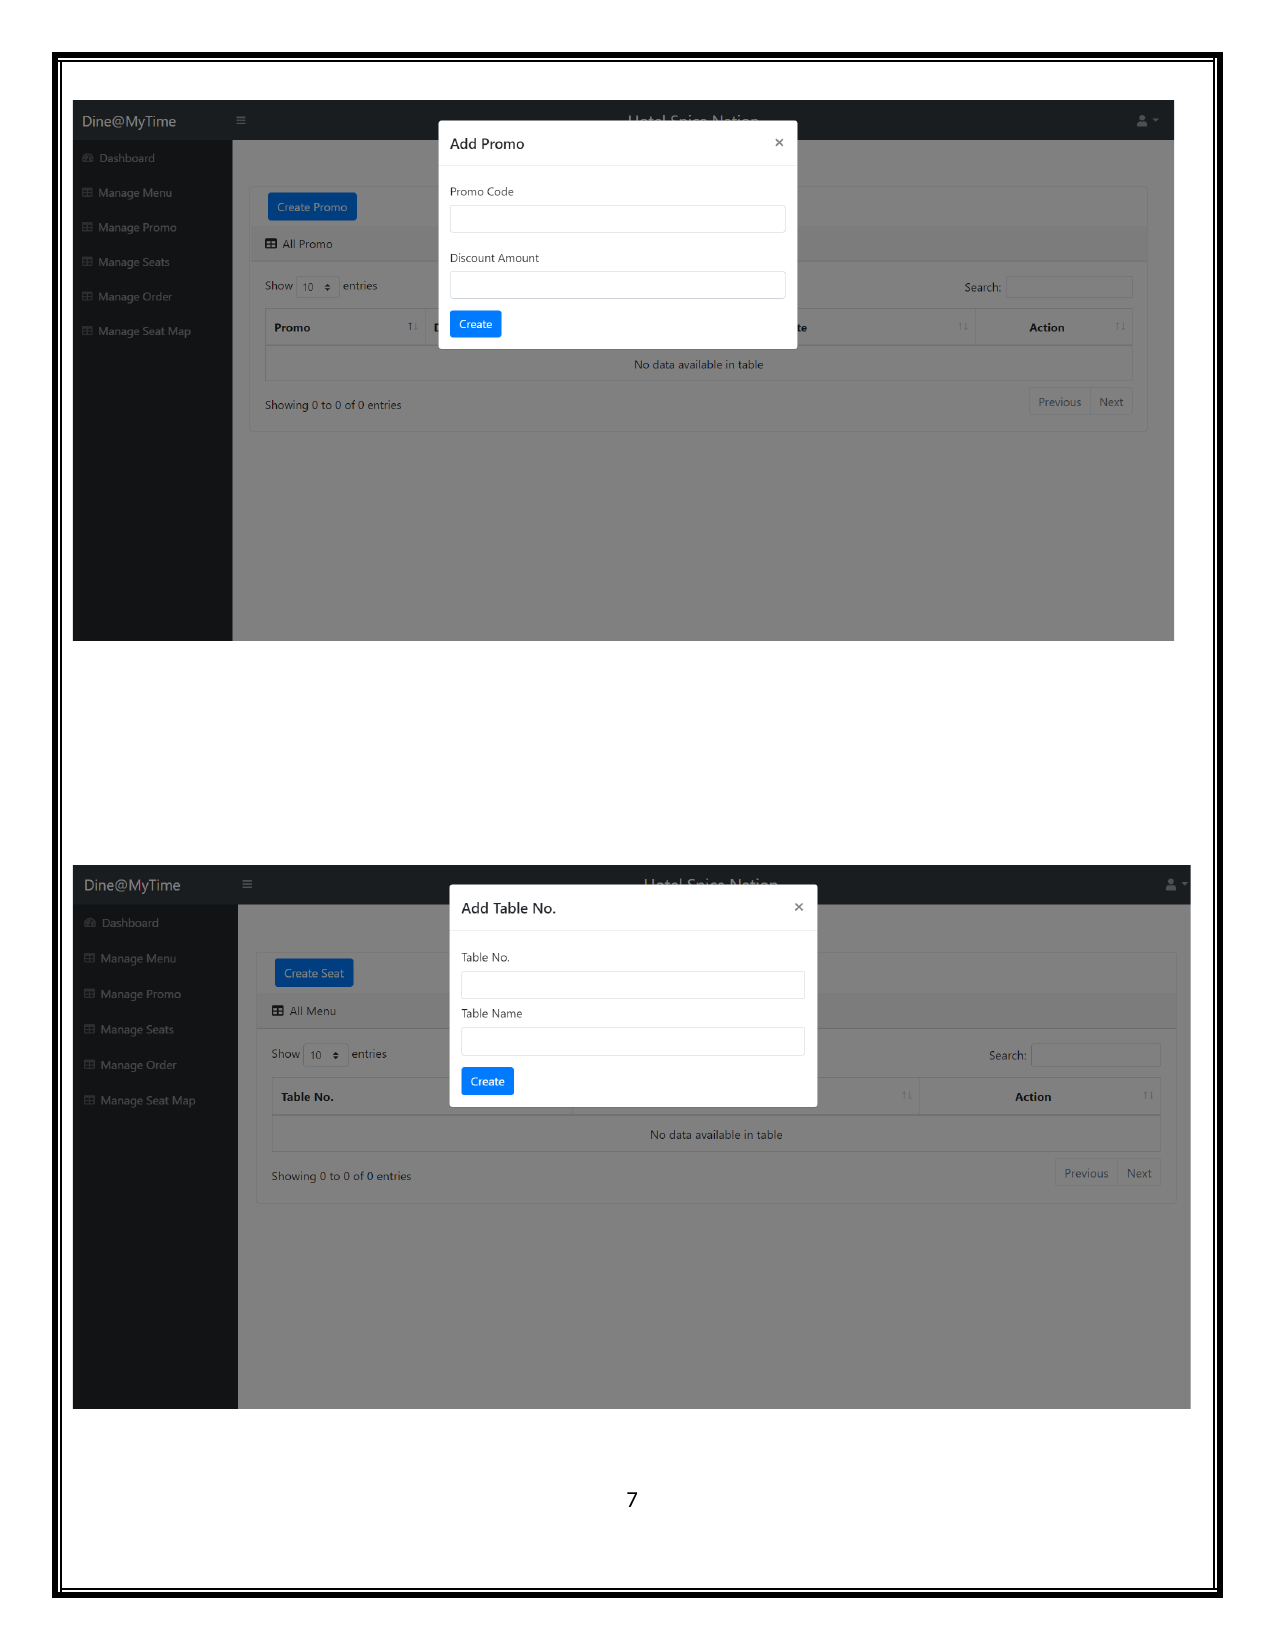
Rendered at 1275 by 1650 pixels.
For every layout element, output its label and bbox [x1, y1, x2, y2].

picture [72, 865, 1191, 1409]
picture [72, 100, 1175, 641]
